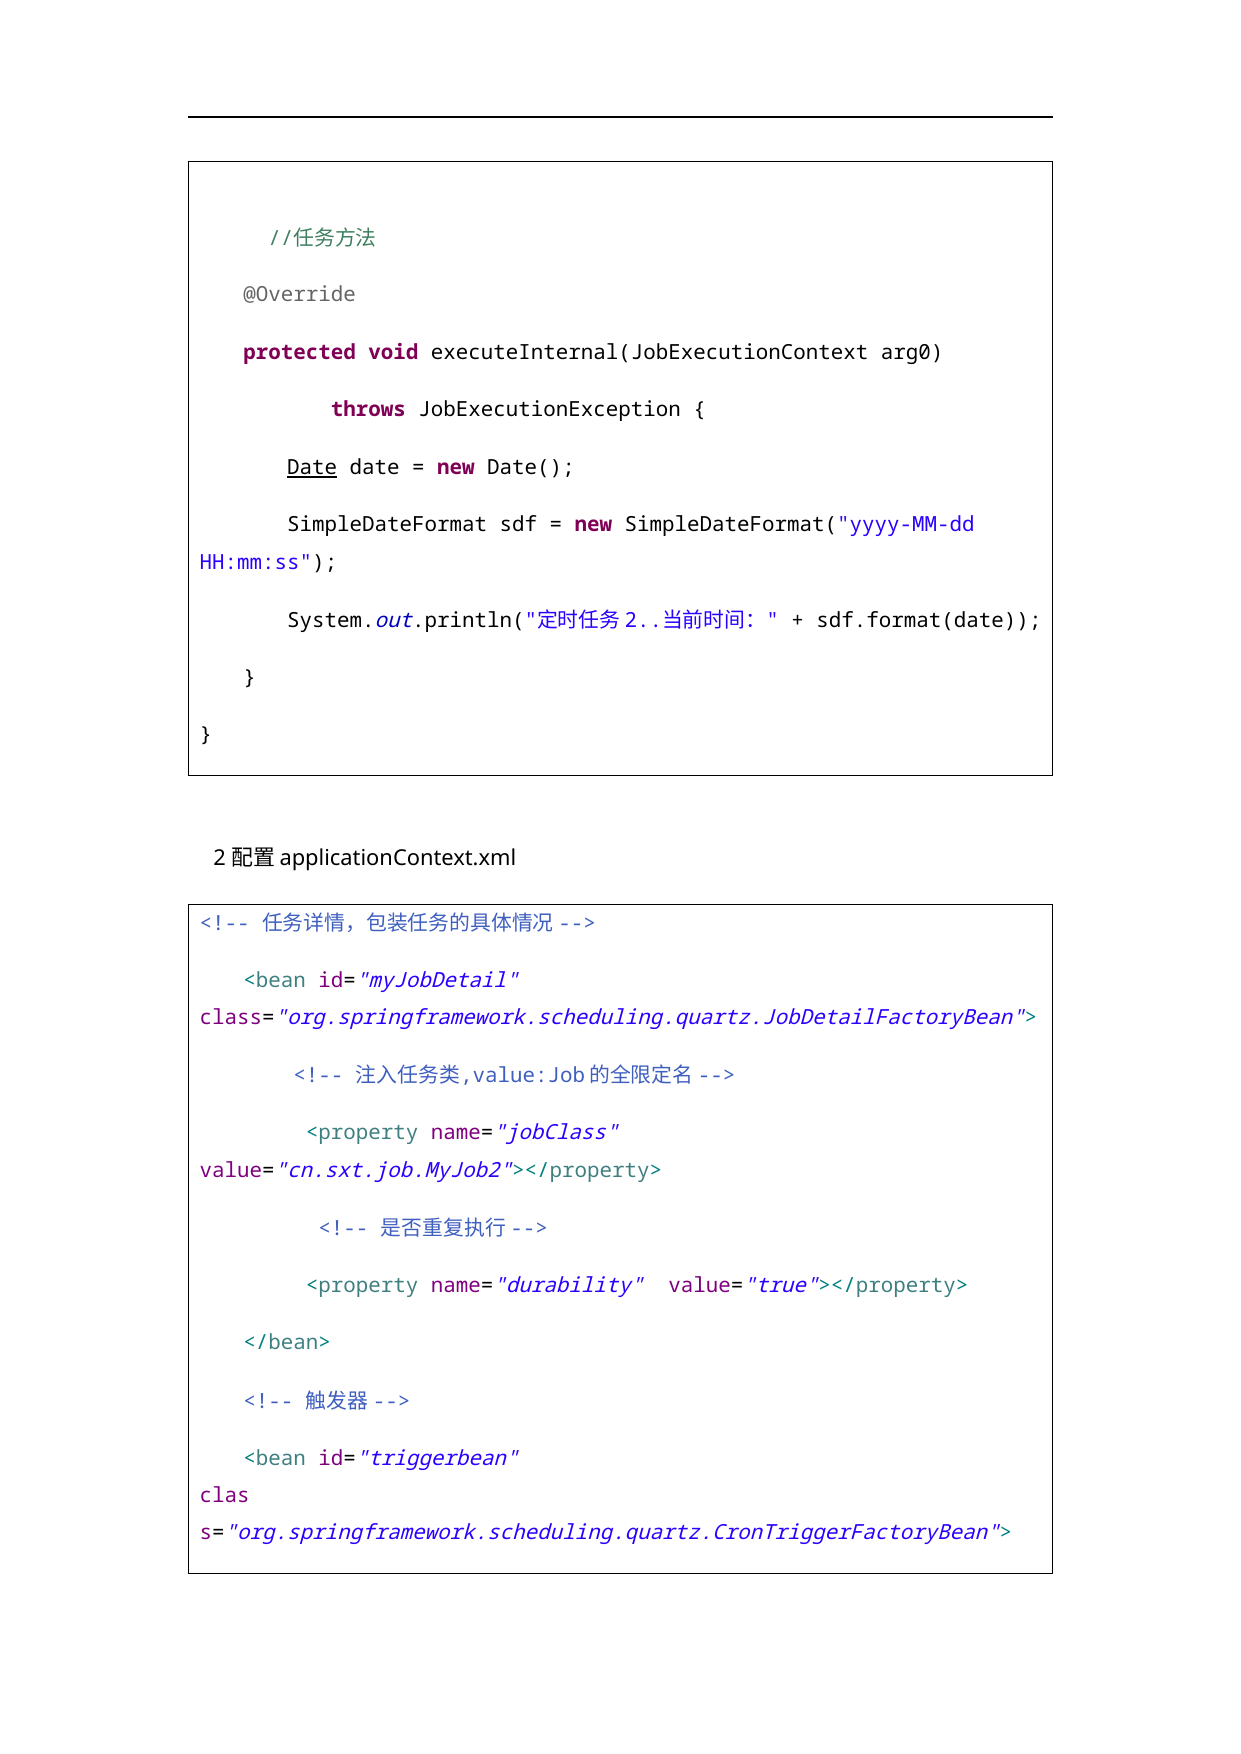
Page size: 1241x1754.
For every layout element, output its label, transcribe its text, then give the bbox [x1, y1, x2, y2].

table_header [189, 905, 1052, 1572]
subtitle 配置applicationContext.xml [187, 840, 1053, 872]
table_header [189, 162, 1052, 775]
